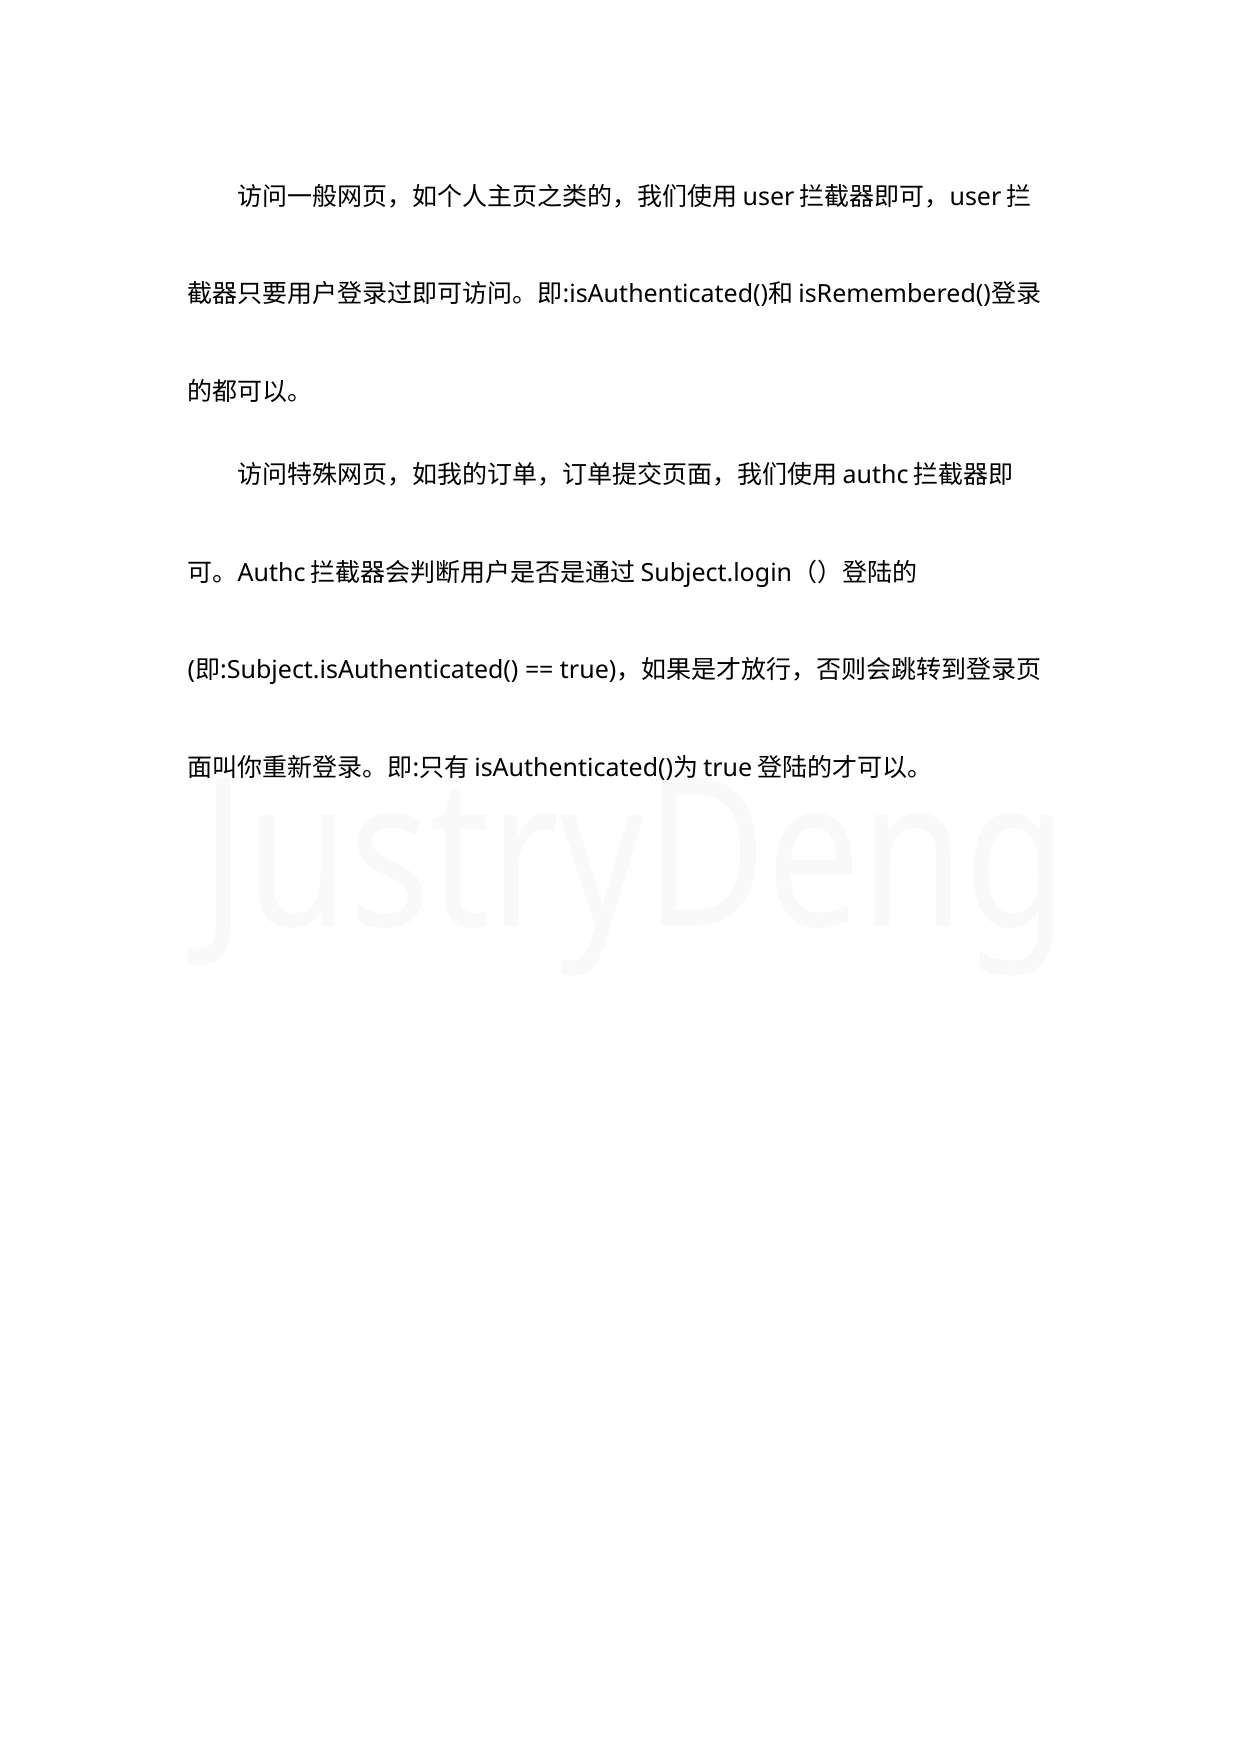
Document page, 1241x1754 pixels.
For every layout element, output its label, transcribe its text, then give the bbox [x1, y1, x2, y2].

list 访问一般网页，如个人主页之类的，我们使用user拦截器即可，user拦截器只要用户登录过即可访问。即:isAuthenticated()和isRemembered()登录的都可以。 [187, 162, 1053, 422]
list 访问特殊网页，如我的订单，订单提交页面，我们使用authc拦截器即可。Authc拦截器会判断用户是否是通过Subject.login（）登陆的(即:Subject.isAuthenticated() == true)，如果是才放行，否则会跳转到登录页面叫你重新登录。即:只有isAuthenticated()为true登陆的才可以。 [187, 440, 1053, 798]
